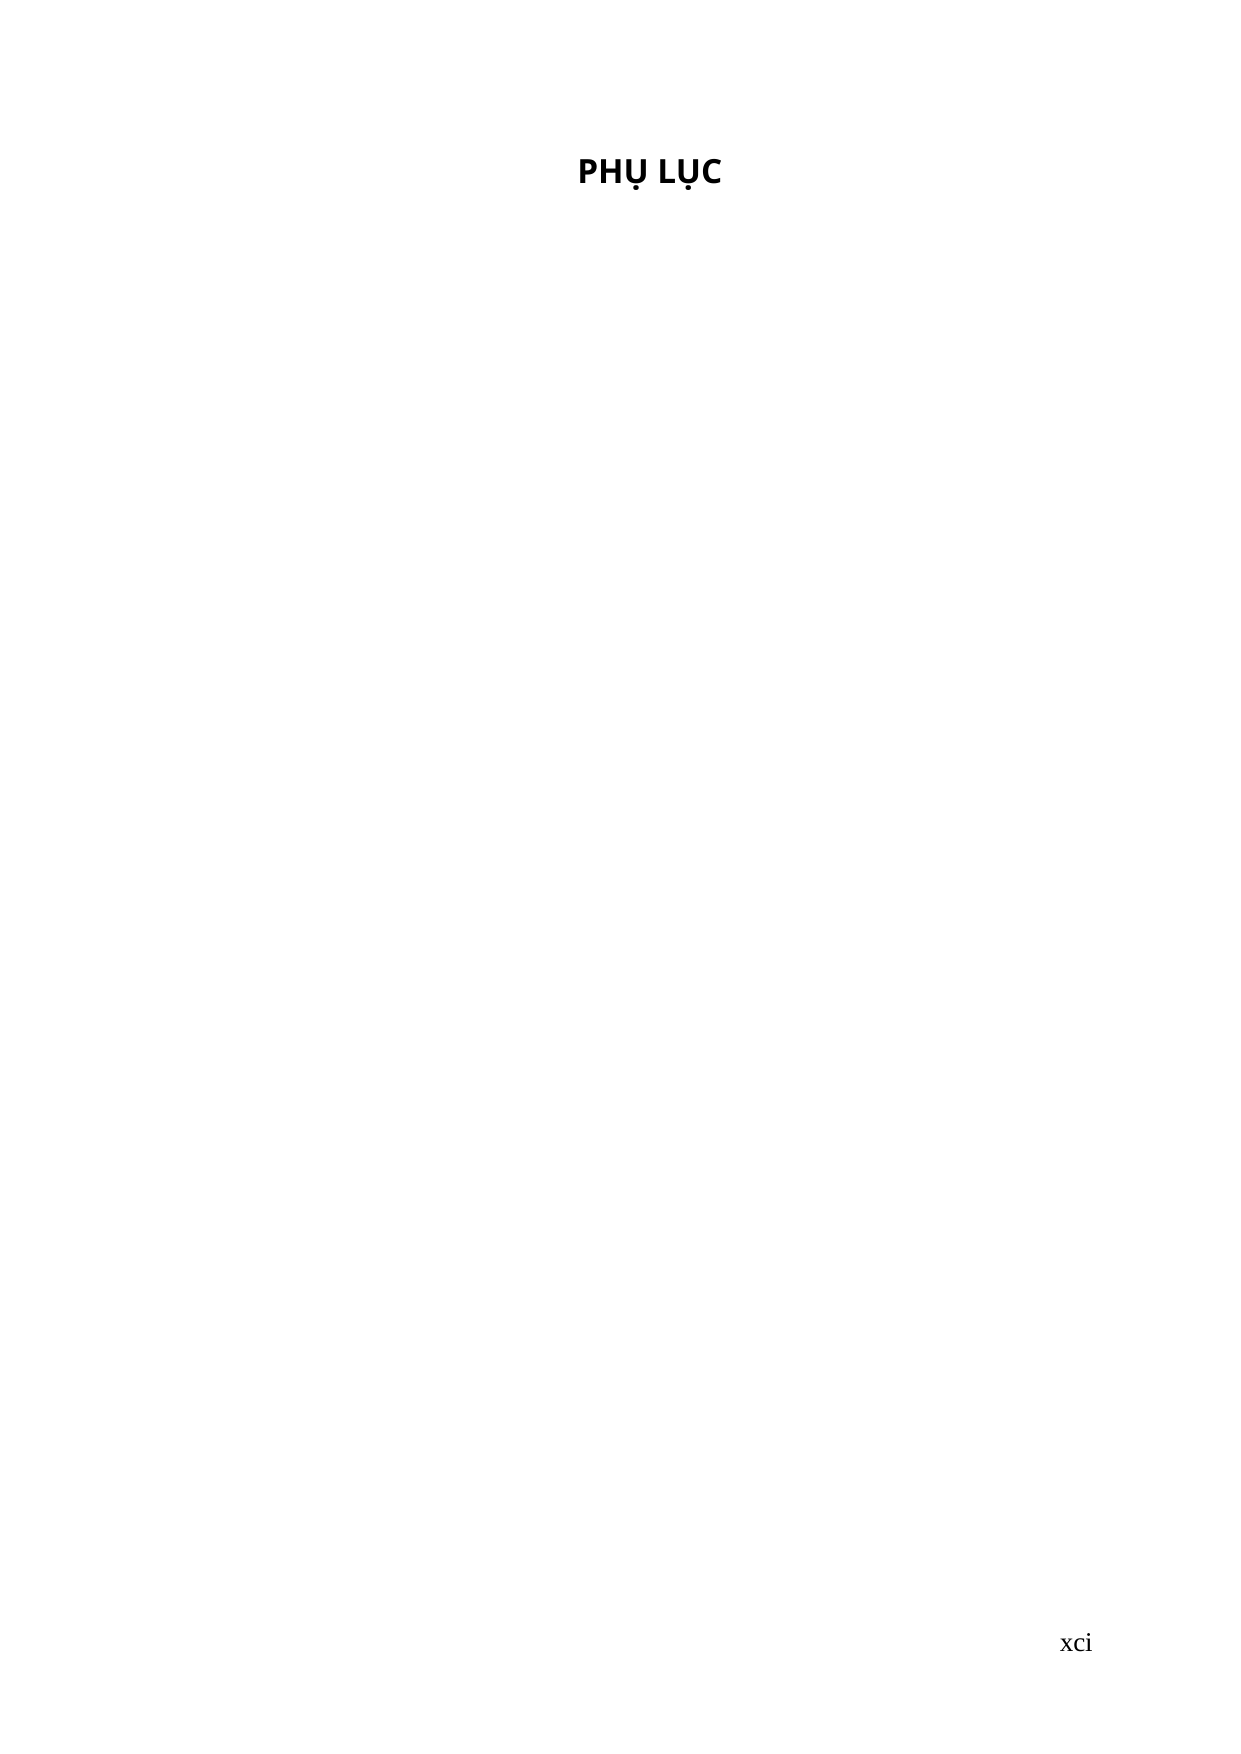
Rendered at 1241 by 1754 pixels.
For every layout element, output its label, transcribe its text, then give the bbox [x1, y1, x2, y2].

subtitle PHỤ LỤC [207, 148, 1092, 193]
